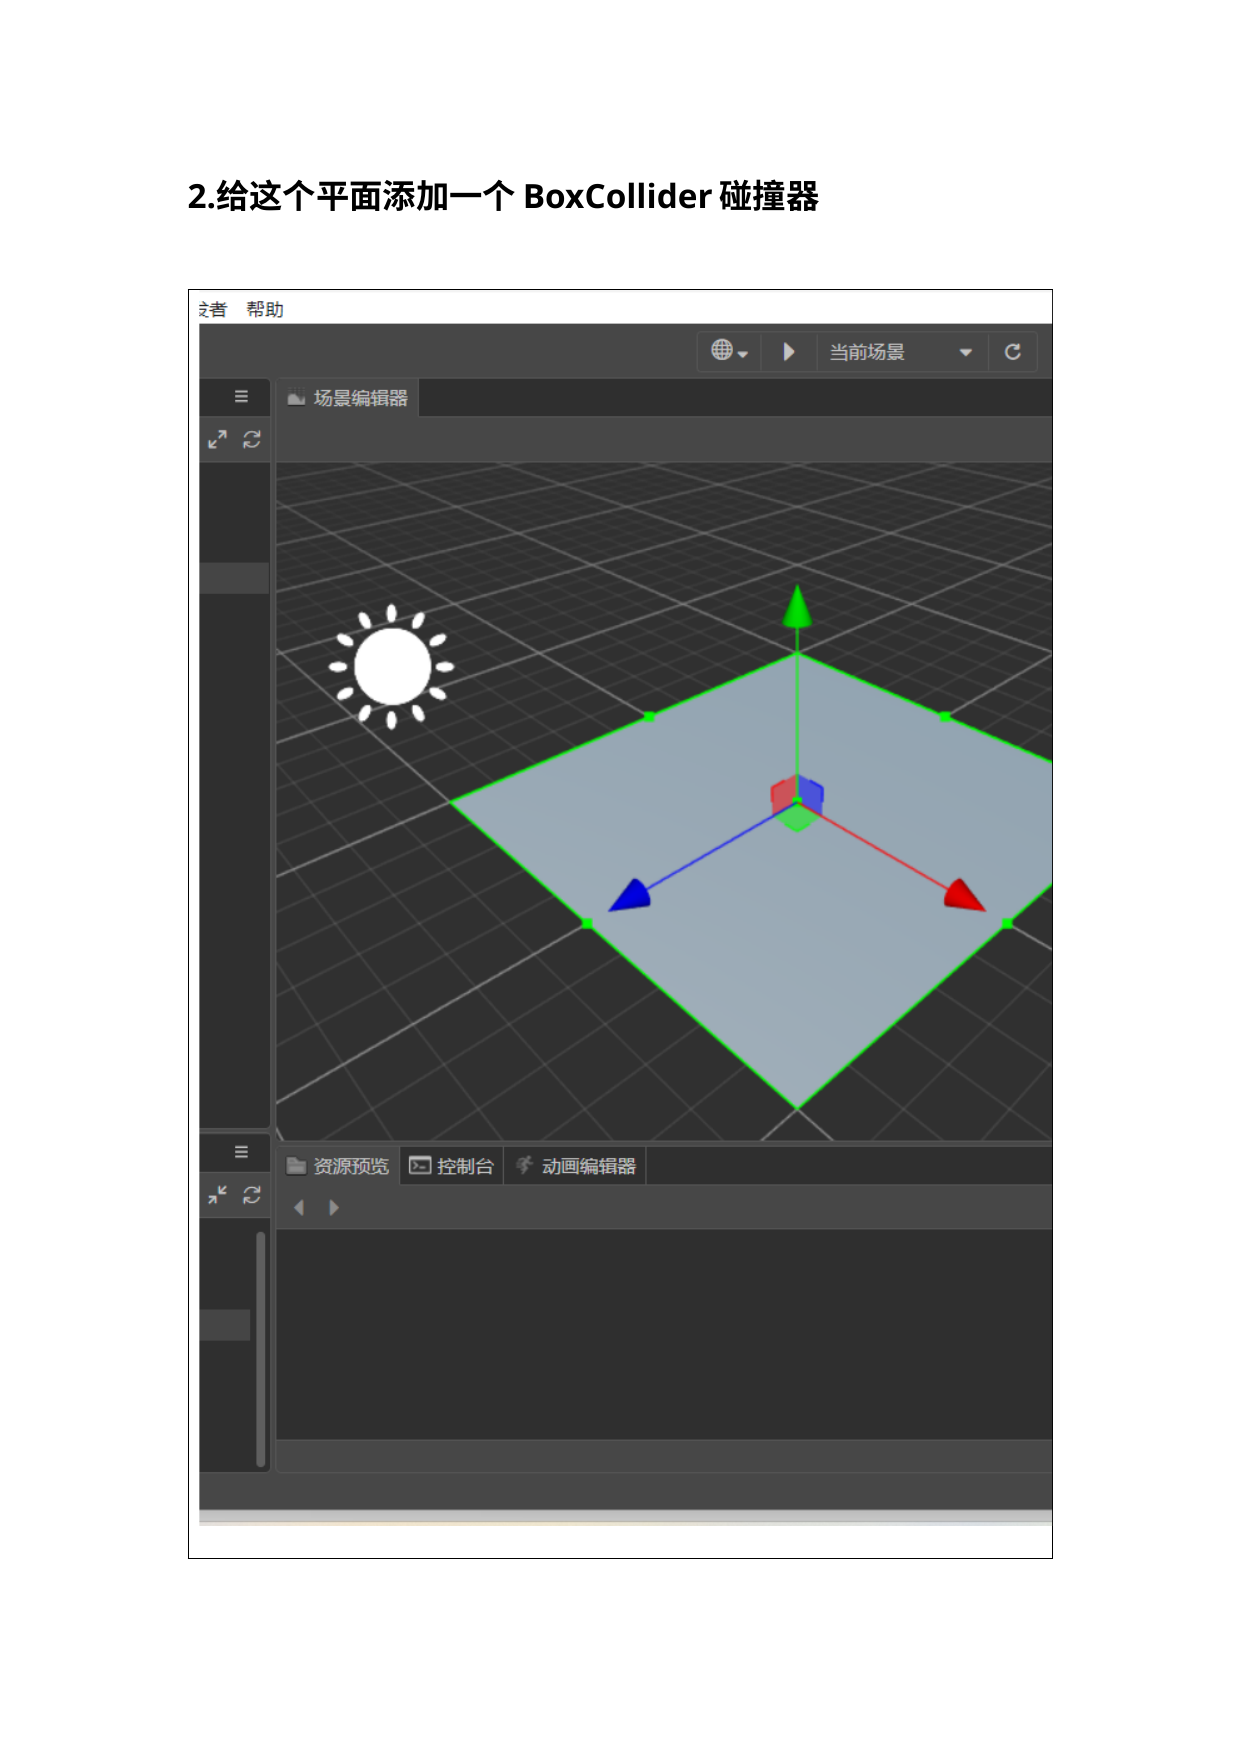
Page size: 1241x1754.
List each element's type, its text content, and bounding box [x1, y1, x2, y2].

picture [199, 290, 1053, 1526]
subtitle 2.给这个平面添加一个BoxCollider碰撞器 [187, 162, 1053, 227]
table_header [189, 290, 1052, 1558]
